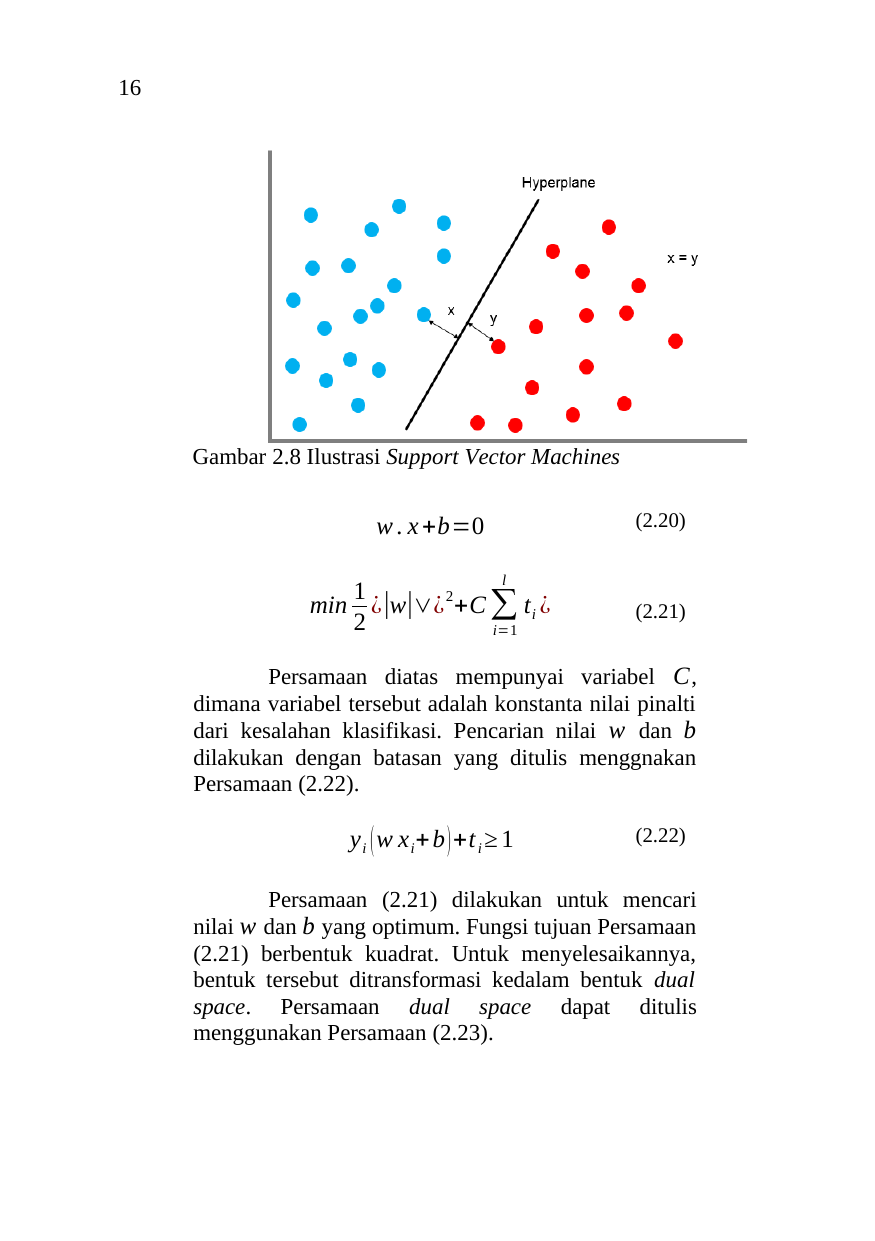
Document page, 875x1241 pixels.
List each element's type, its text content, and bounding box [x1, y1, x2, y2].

table_header (2.20) [608, 508, 713, 545]
table_header [102, 823, 608, 860]
table_header [102, 508, 608, 545]
table_header [102, 571, 608, 662]
text Gambar 2.8 Ilustrasi Support Vector Machines [118, 443, 697, 469]
table_header (2.22) [608, 823, 713, 860]
text Persamaan diatas mempunyai variabel , dimana variabel tersebut adalah konstanta nilai pinalti dari kesalahan klasifikasi. Pencarian nilai dan dilakukan dengan batasan yang ditulis menggnakan Persamaan (2.22). [193, 662, 697, 797]
text Persamaan (2.21) dilakukan untuk mencari nilai dan yang optimum. Fungsi tujuan Persamaan (2.21) berbentuk kuadrat. Untuk menyelesaikannya, bentuk tersebut ditransformasi kedalam bentuk dual space. Persamaan dual space dapat ditulis menggunakan Persamaan (2.23). [193, 886, 697, 1045]
picture [268, 147, 748, 443]
table_header (2.21) [608, 571, 713, 662]
